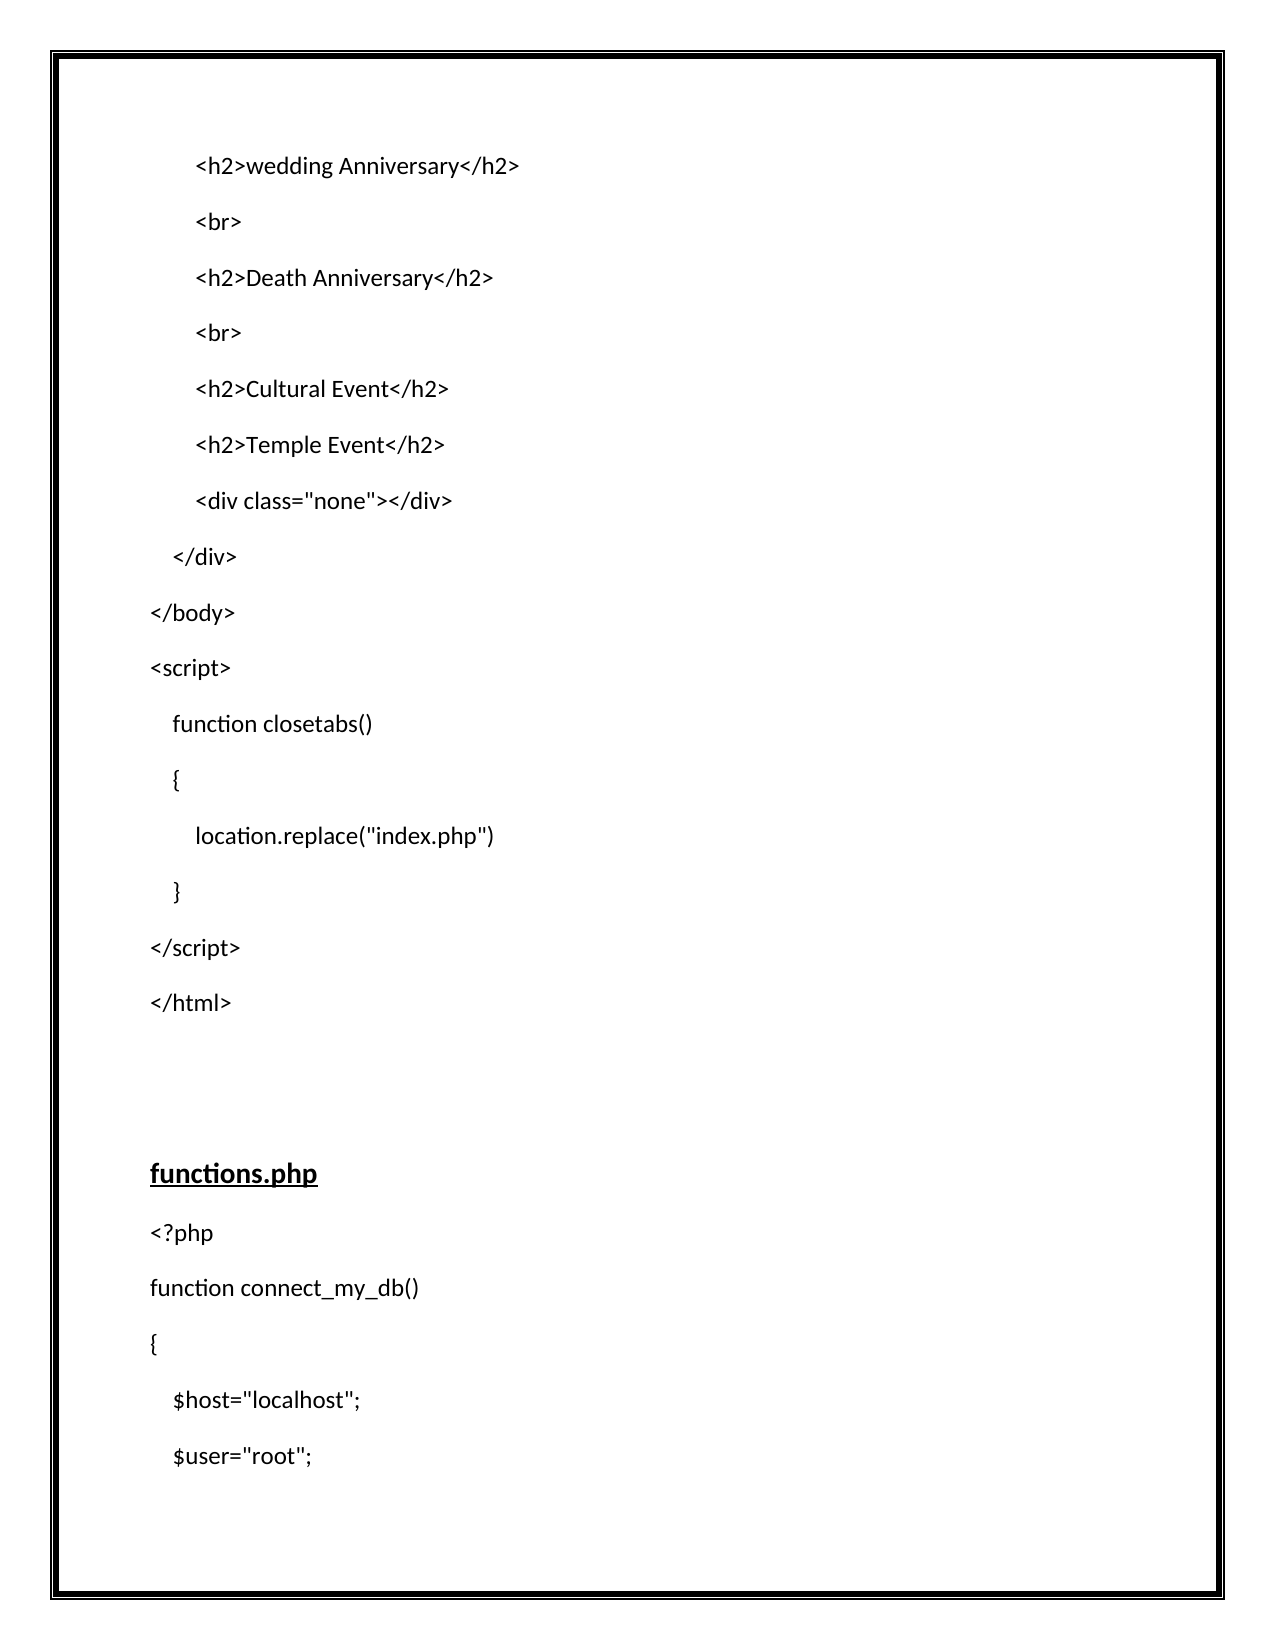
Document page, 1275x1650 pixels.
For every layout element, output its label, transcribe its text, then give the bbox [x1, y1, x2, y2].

text functions.php [150, 1155, 1196, 1191]
text { [150, 764, 1196, 795]
text <br> [150, 317, 1196, 348]
text <br> [150, 206, 1196, 236]
text <h2>wedding Anniversary</h2> [150, 150, 1196, 181]
text </div> [150, 541, 1196, 571]
text { [150, 1328, 1196, 1359]
text <?php [150, 1217, 1196, 1247]
text </body> [150, 597, 1196, 627]
text <h2>Death Anniversary</h2> [150, 262, 1196, 292]
text <div class="none"></div> [150, 485, 1196, 516]
text </script> [150, 932, 1196, 962]
text <script> [150, 652, 1196, 683]
text function connect_my_db() [150, 1273, 1196, 1303]
text </html> [150, 987, 1196, 1018]
text function closetabs() [150, 708, 1196, 739]
text <h2>Cultural Event</h2> [150, 373, 1196, 404]
text } [150, 876, 1196, 906]
text $host="localhost"; [150, 1384, 1196, 1415]
text location.replace("index.php") [150, 820, 1196, 851]
text $user="root"; [150, 1440, 1196, 1471]
text <h2>Temple Event</h2> [150, 429, 1196, 460]
